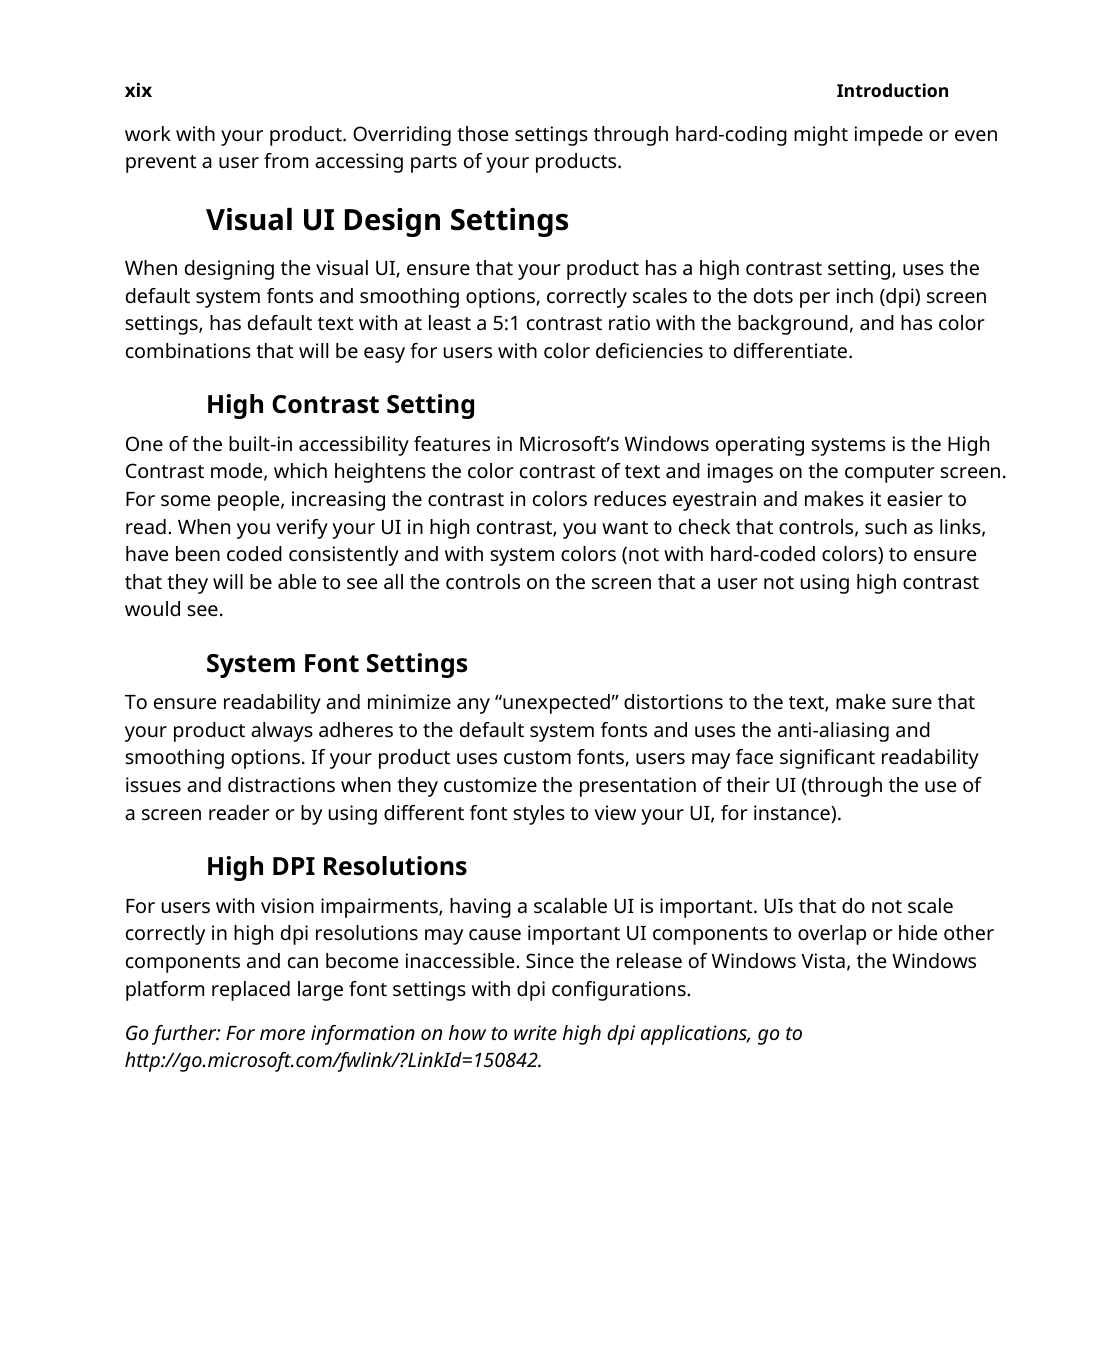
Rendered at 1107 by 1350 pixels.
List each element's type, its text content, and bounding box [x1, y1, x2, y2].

text When designing the visual UI, ensure that your product has a high contrast setting, uses the default system fonts and smoothing options, correctly scales to the dots per inch (dpi) screen settings, has default text with at least a 5:1 contrast ratio with the background, and has color combinations that will be easy for users with color deficiencies to differentiate. [124, 254, 1020, 364]
text To ensure readability and minimize any “unexpected” distortions to the text, make sure that your product always adheres to the default system fonts and uses the anti-aliasing and smoothing options. If your product uses custom fonts, users may face significant readability issues and distractions when they customize the presentation of their UI (through the use of a screen reader or by using different font styles to view your UI, for instance). [124, 688, 1020, 826]
text work with your product. Overriding those settings through hard-coding might impede or even prevent a user from accessing parts of your products. [124, 119, 1020, 174]
text For users with vision impairments, having a scalable UI is important. UIs that do not scale correctly in high dpi resolutions may cause important UI components to overlap or hide other components and can become inaccessible. Since the release of Windows Vista, the Windows platform replaced large font settings with dpi configurations. [124, 891, 1020, 1002]
subtitle High Contrast Setting [206, 387, 1020, 421]
text One of the built-in accessibility features in Microsoft’s Windows operating systems is the High Contrast mode, which heightens the color contrast of text and images on the computer screen. For some people, increasing the contrast in colors reduces eyestrain and makes it easier to read. When you verify your UI in high contrast, you want to check that controls, such as links, have been coded consistently and with system colors (not with hard-coded colors) to ensure that they will be able to see all the controls on the screen that a user not using high contrast would see. [124, 429, 1020, 623]
subtitle High DPI Resolutions [206, 849, 1020, 883]
subtitle System Font Settings [206, 646, 1020, 680]
subtitle Visual UI Design Settings [206, 199, 1020, 239]
text Go further: For more information on how to write high dpi applications, go to http://go.microsoft.com/fwlink/?LinkId=150842. [124, 1018, 1020, 1074]
